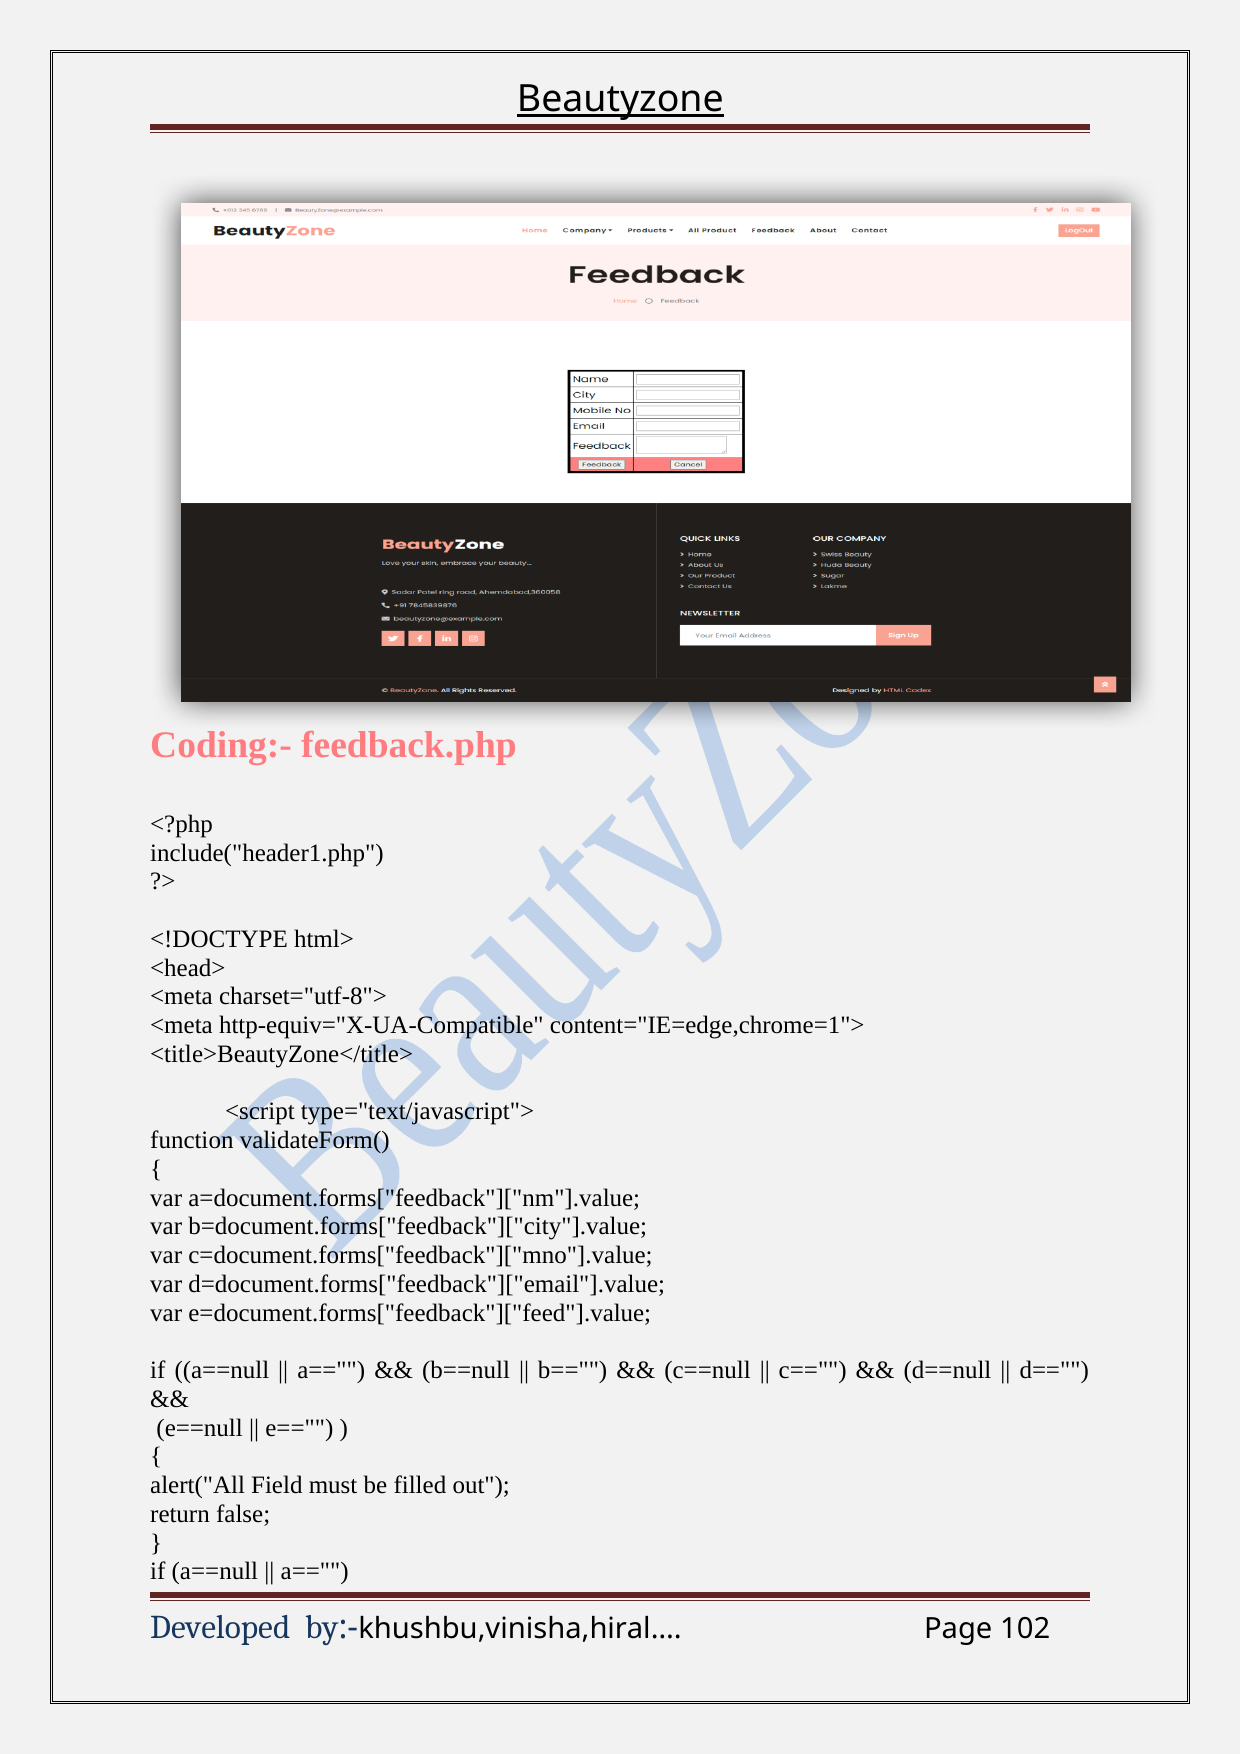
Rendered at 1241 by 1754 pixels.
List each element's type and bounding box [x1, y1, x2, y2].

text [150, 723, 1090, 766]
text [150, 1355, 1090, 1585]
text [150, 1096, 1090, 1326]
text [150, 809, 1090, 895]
picture [181, 203, 1131, 702]
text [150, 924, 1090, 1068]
